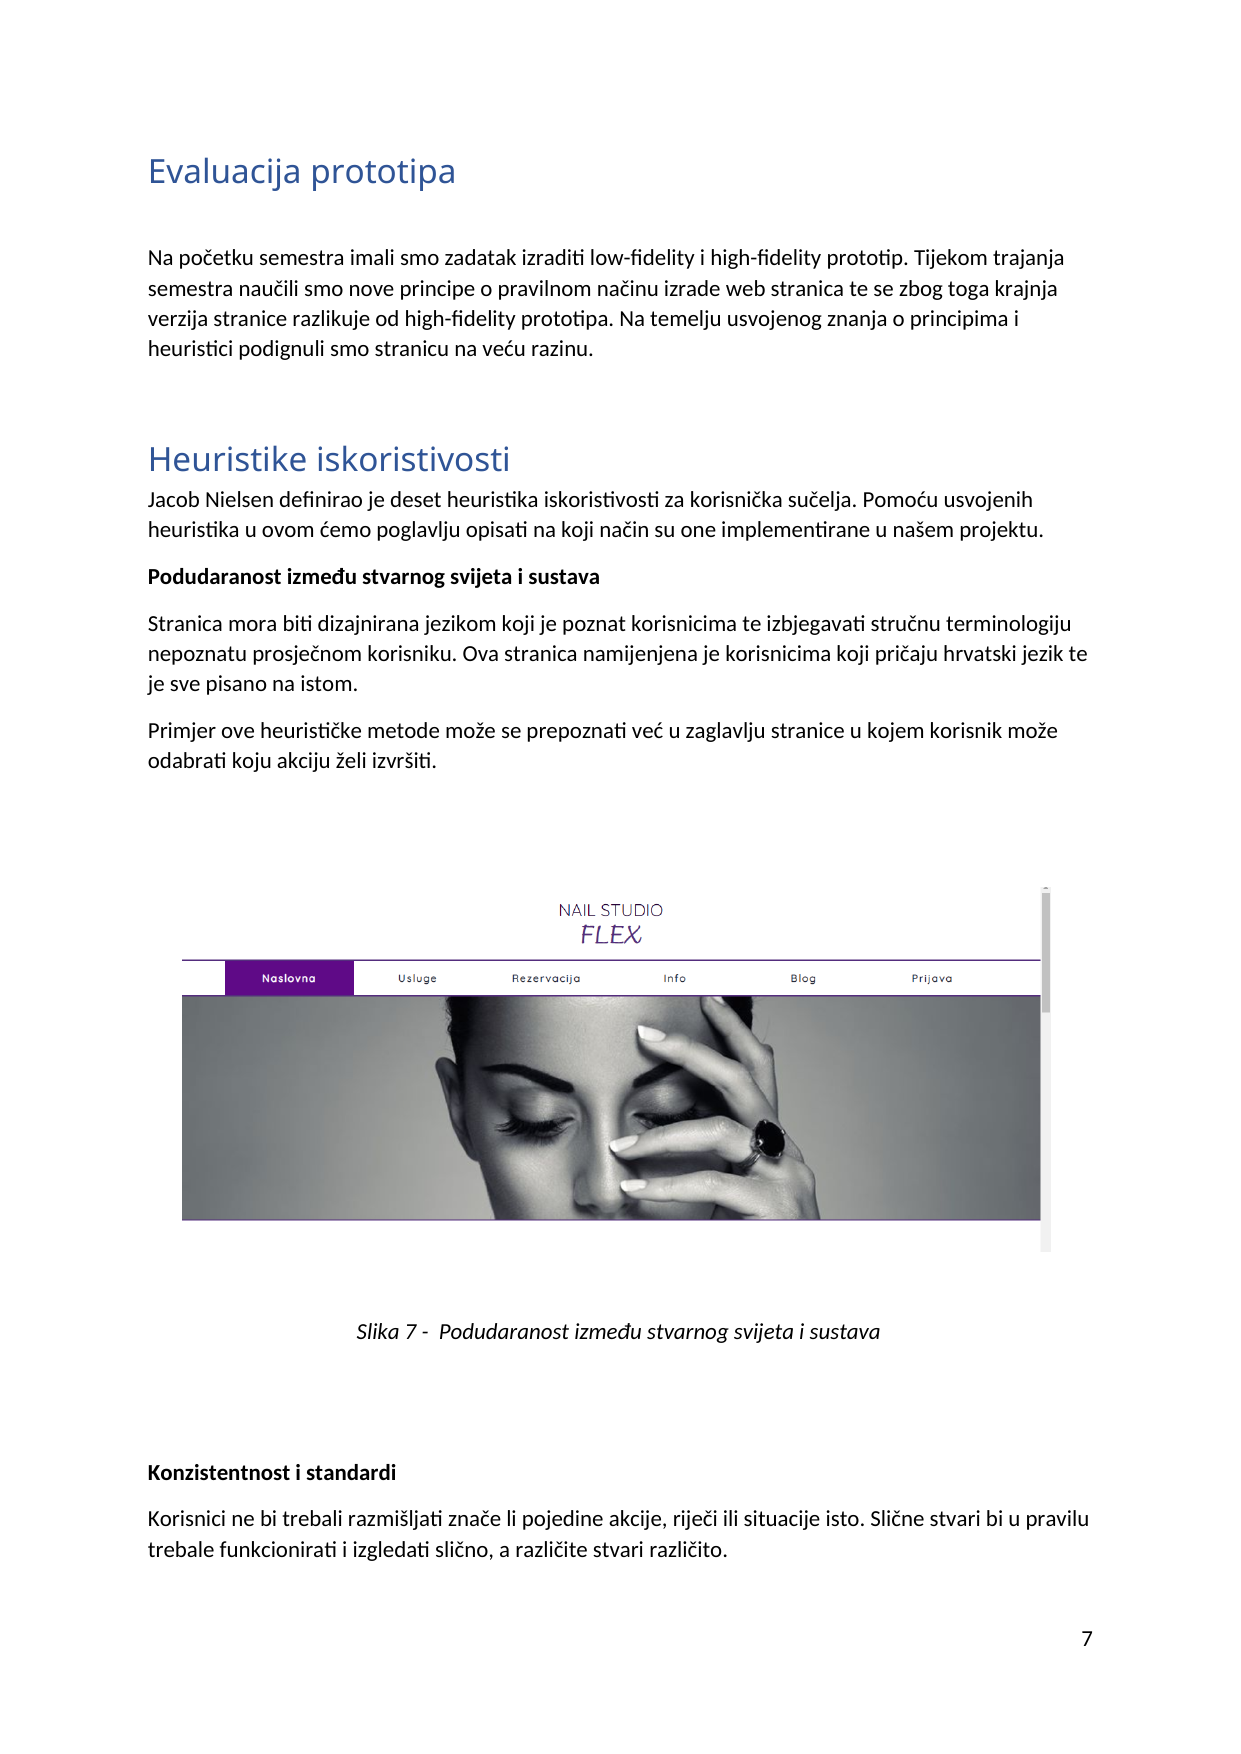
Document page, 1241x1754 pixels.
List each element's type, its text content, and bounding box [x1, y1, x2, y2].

text Podudaranost između stvarnog svijeta i sustava [148, 562, 1092, 590]
text Korisnici ne bi trebali razmišljati znače li pojedine akcije, riječi ili situacije isto. Slične stvari bi u pravilu trebale funkcionirati i izgledati slično, a različite stvari različito. [148, 1504, 1092, 1563]
text Primjer ove heurističke metode može se prepoznati već u zaglavlju stranice u kojem korisnik može odabrati koju akciju želi izvršiti. [148, 716, 1092, 775]
text Stranica mora biti dizajnirana jezikom koji je poznat korisnicima te izbjegavati stručnu terminologiju nepoznatu prosječnom korisniku. Ova stranica namijenjena je korisnicima koji pričaju hrvatski jezik te je sve pisano na istom. [148, 609, 1092, 698]
text Slika 7 - Podudaranost između stvarnog svijeta i sustava [148, 1317, 1092, 1345]
subtitle Heuristike iskoristivosti [148, 436, 1092, 482]
subtitle Evaluacija prototipa [148, 148, 1092, 193]
text Jacob Nielsen definirao je deset heuristika iskoristivosti za korisnička sučelja. Pomoću usvojenih heuristika u ovom ćemo poglavlju opisati na koji način su one implementirane u našem projektu. [148, 485, 1092, 543]
text Konzistentnost i standardi [148, 1458, 1092, 1486]
picture [182, 887, 1051, 1252]
text Na početku semestra imali smo zadatak izraditi low-fidelity i high-fidelity prototip. Tijekom trajanja semestra naučili smo nove principe o pravilnom načinu izrade web stranica te se zbog toga krajnja verzija stranice razlikuje od high-fidelity prototipa. Na temelju usvojenog znanja o principima i heuristici podignuli smo stranicu na veću razinu. [148, 243, 1092, 362]
